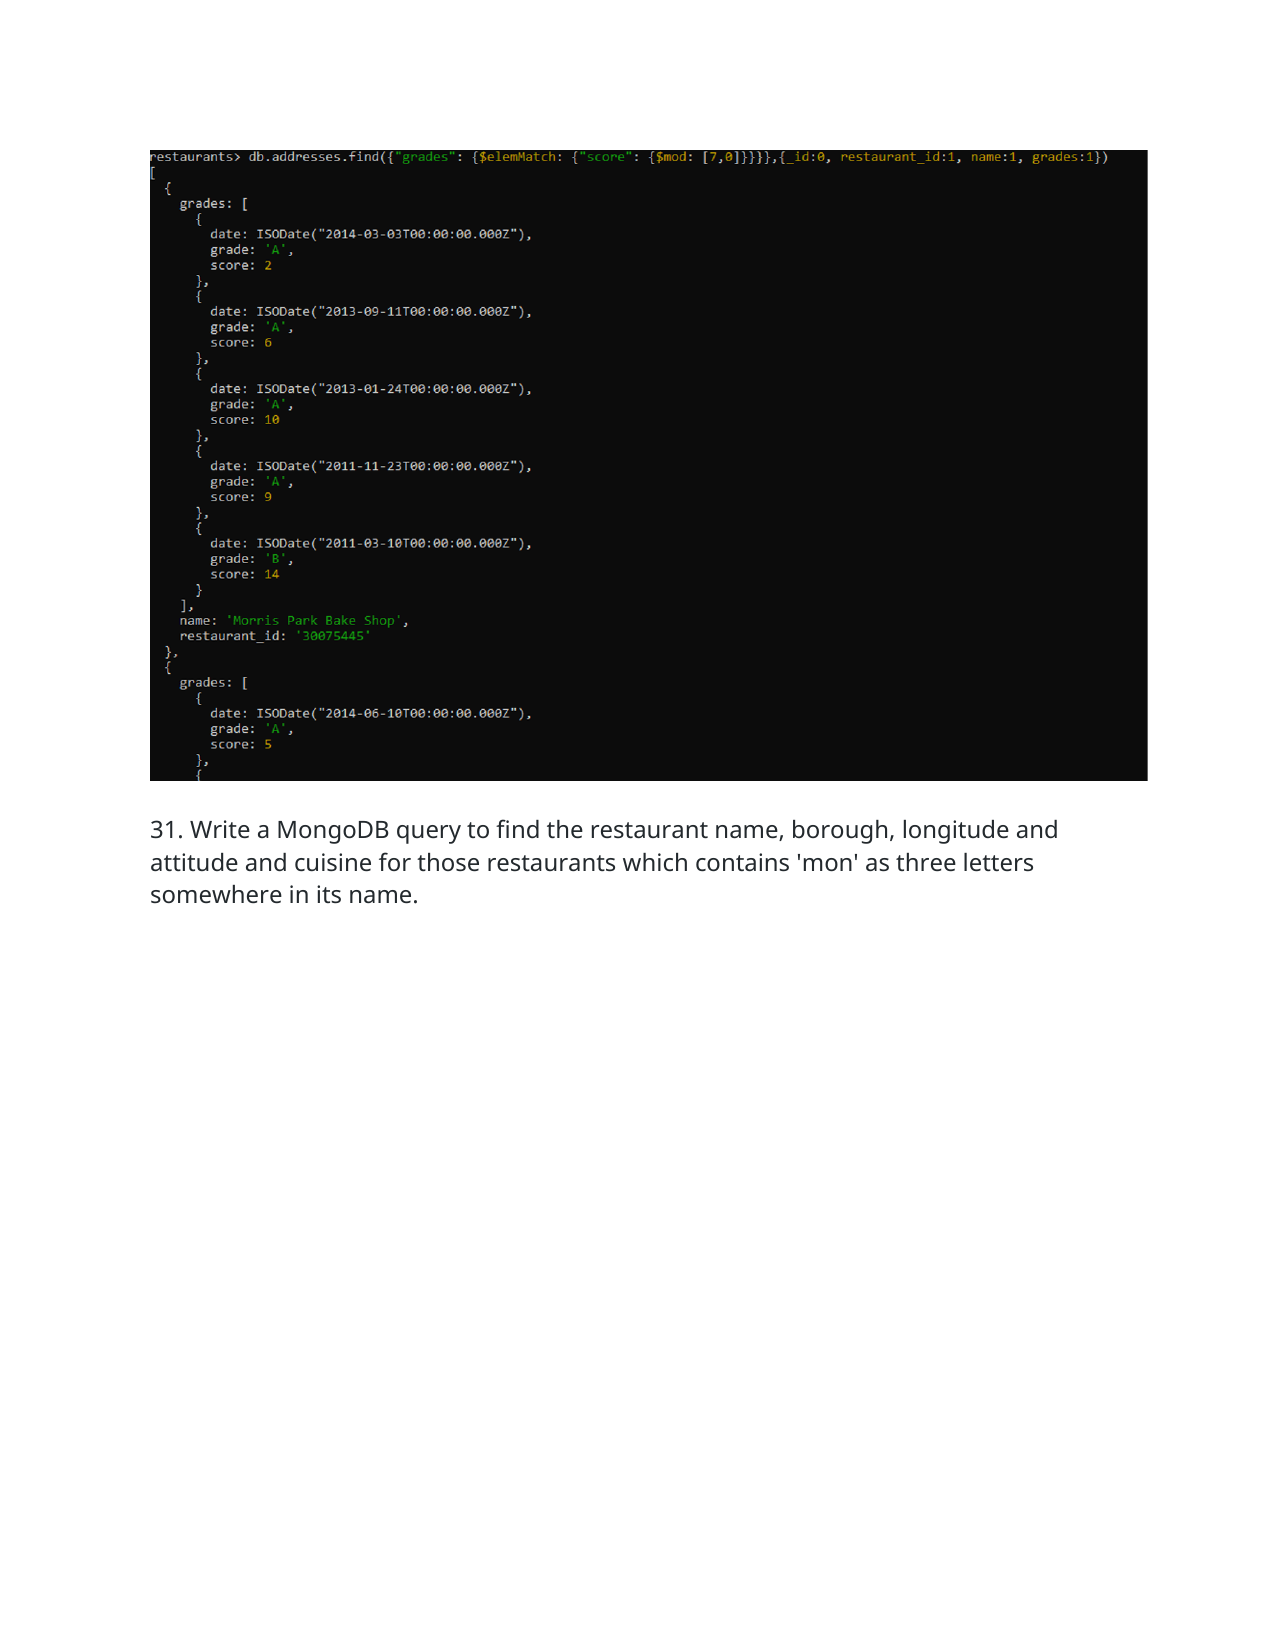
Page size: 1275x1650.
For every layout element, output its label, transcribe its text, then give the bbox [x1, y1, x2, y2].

picture [150, 150, 1148, 781]
text 31. Write a MongoDB query to find the restaurant name, borough, longitude and attitude and cuisine for those restaurants which contains 'mon' as three letters somewhere in its name. [150, 813, 1125, 911]
